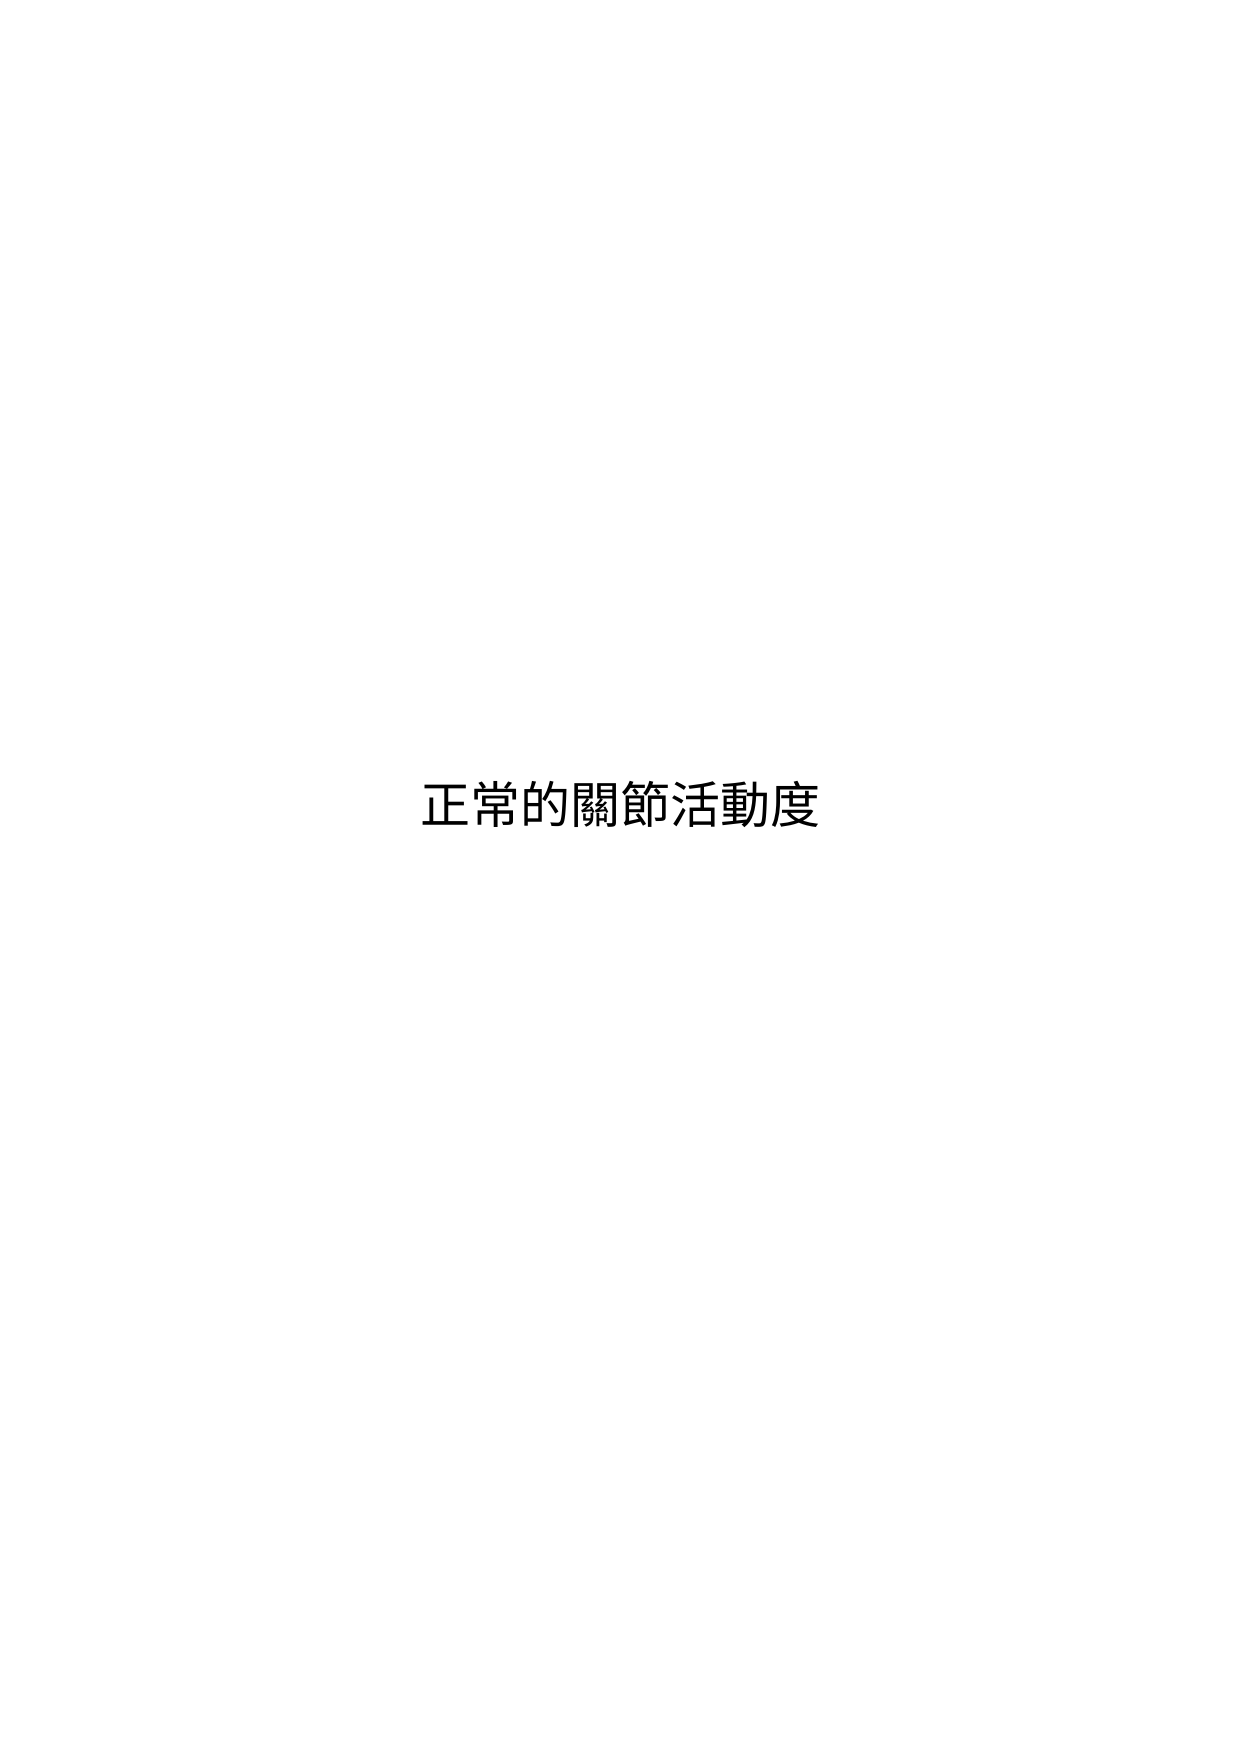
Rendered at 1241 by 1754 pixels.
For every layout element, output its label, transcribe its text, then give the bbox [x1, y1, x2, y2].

text 正常的關節活動度 [187, 764, 1053, 839]
